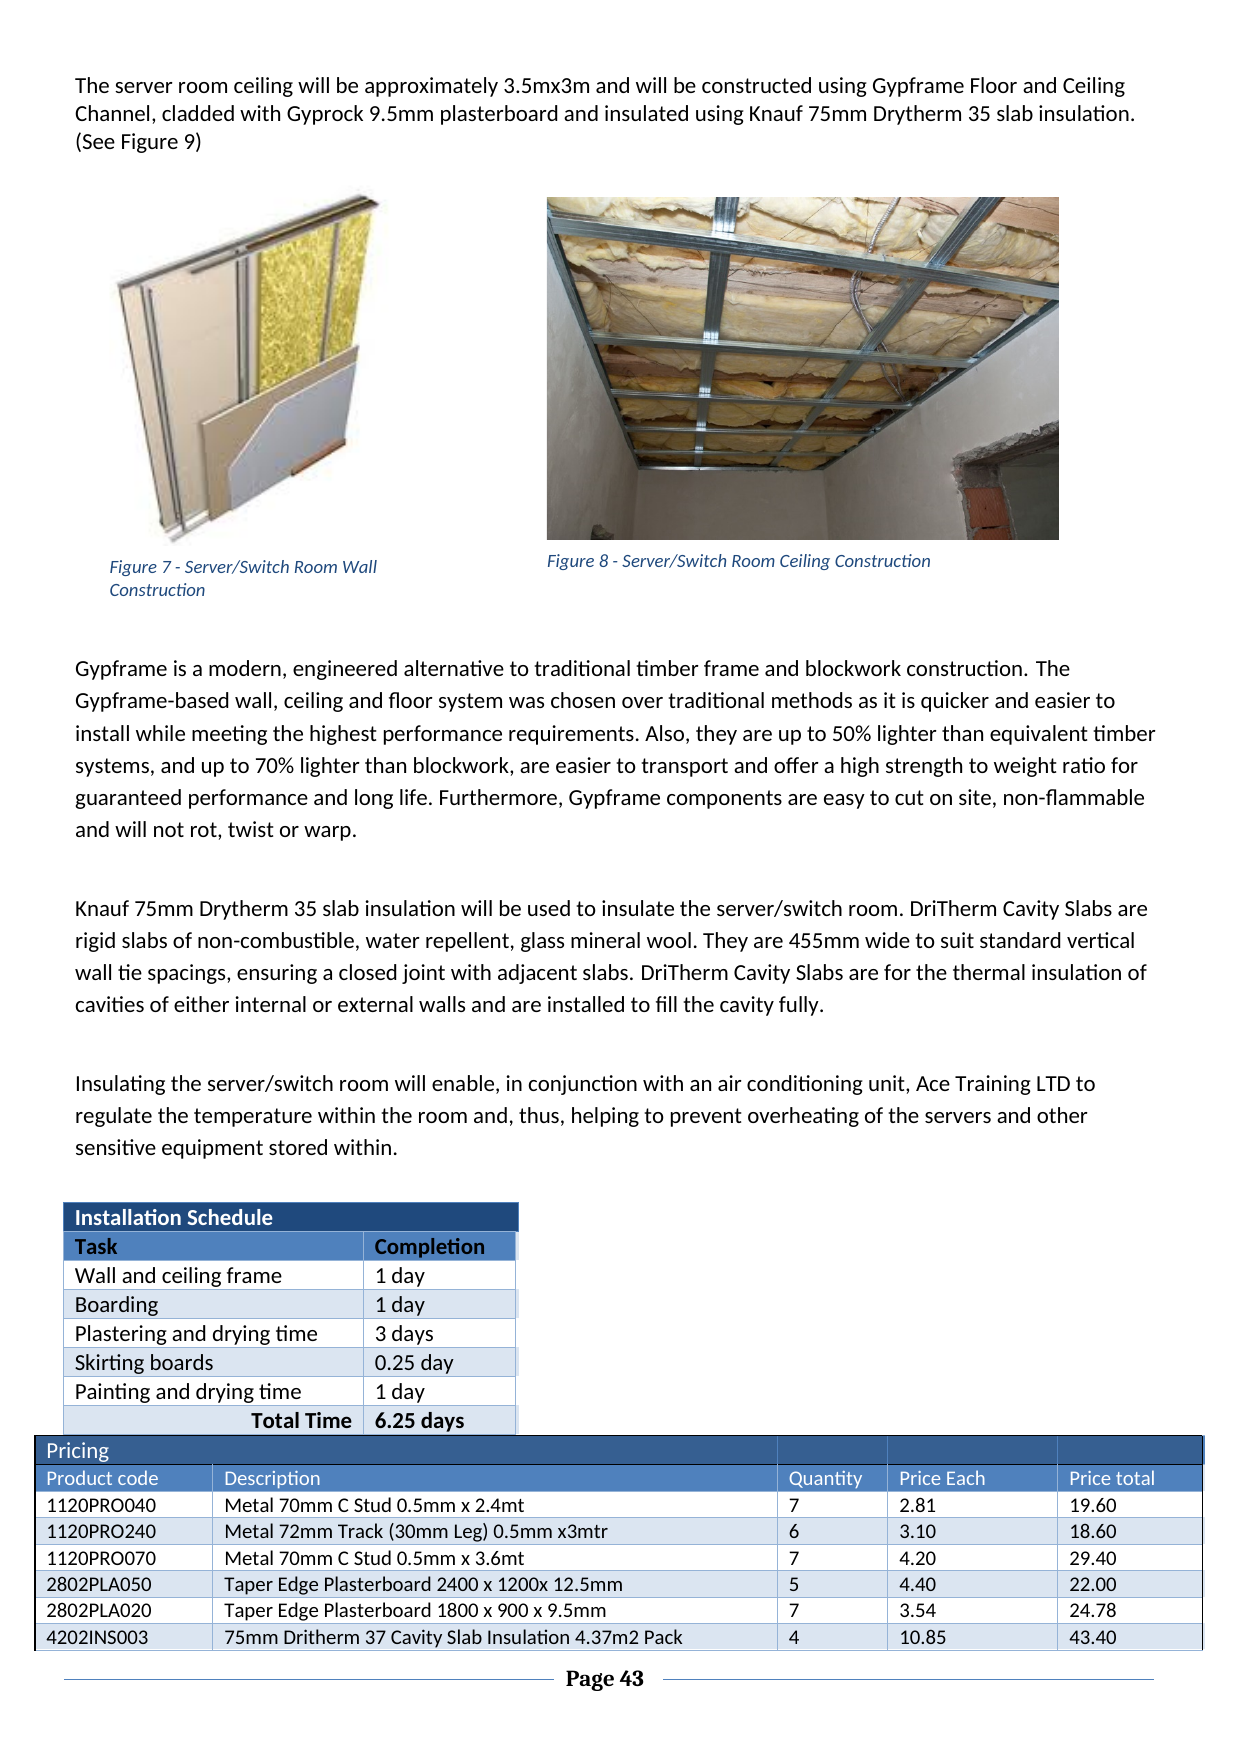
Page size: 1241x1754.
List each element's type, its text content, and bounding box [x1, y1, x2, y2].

table_cell 0.25 day [364, 1348, 515, 1376]
table_cell 1 day [364, 1377, 515, 1405]
table_header [888, 1436, 1057, 1464]
table_cell 1120PRO040 [36, 1492, 212, 1517]
table_cell Completion [364, 1232, 515, 1260]
table_cell 2802PLA020 [36, 1598, 212, 1623]
table_cell 6.25 days [364, 1406, 515, 1434]
table_cell 4.20 [888, 1545, 1057, 1570]
table_cell Task [64, 1232, 363, 1260]
table_cell Price Each [888, 1465, 1057, 1491]
table_cell Metal 70mm C Stud 0.5mm x 3.6mt [213, 1545, 777, 1570]
table_cell Metal 70mm C Stud 0.5mm x 2.4mt [213, 1492, 777, 1517]
table_cell 4 [778, 1624, 887, 1649]
table_cell 24.78 [1058, 1598, 1202, 1623]
table_cell Total Time [64, 1406, 363, 1434]
table_cell Taper Edge Plasterboard 1800 x 900 x 9.5mm [213, 1598, 777, 1623]
table_header [778, 1436, 887, 1464]
table_cell 3 days [364, 1319, 515, 1347]
table_cell 1120PRO070 [36, 1545, 212, 1570]
table_cell Product code [36, 1465, 212, 1491]
table_cell 4202INS003 [36, 1624, 212, 1649]
table_cell 7 [778, 1598, 887, 1623]
table_cell Quantity [778, 1465, 887, 1491]
table_cell Metal 72mm Track (30mm Leg) 0.5mm x3mtr [213, 1518, 777, 1544]
table_cell 2.81 [888, 1492, 1057, 1517]
table_cell 19.60 [1058, 1492, 1202, 1517]
table_cell Boarding [64, 1290, 363, 1318]
table_cell Price total [1058, 1465, 1202, 1491]
text Gypframe is a modern, engineered alternative to traditional timber frame and blockwork construction. The Gypframe-based wall, ceiling and floor system was chosen over traditional methods as it is quicker and easier to install while meeting the highest performance requirements. Also, they are up to 50% lighter than equivalent timber systems, and up to 70% lighter than blockwork, are easier to transport and offer a high strength to weight ratio for guaranteed performance and long life. Furthermore, Gypframe components are easy to cut on site, non-flammable and will not rot, twist or warp. [75, 654, 1165, 843]
table_cell 7 [778, 1492, 887, 1517]
picture [109, 184, 400, 546]
table_cell Wall and ceiling frame [64, 1261, 363, 1289]
table_cell 6 [778, 1518, 887, 1544]
table_cell 3.54 [888, 1598, 1057, 1623]
table_cell 75mm Dritherm 37 Cavity Slab Insulation 4.37m2 Pack [213, 1624, 777, 1649]
table_header Pricing [36, 1436, 777, 1464]
table_cell Plastering and drying time [64, 1319, 363, 1347]
text The server room ceiling will be approximately 3.5mx3m and will be constructed using Gypframe Floor and Ceiling Channel, cladded with Gyprock 9.5mm plasterboard and insulated using Knauf 75mm Drytherm 35 slab insulation. (See Figure 9) [75, 71, 1165, 155]
table_cell Taper Edge Plasterboard 2400 x 1200x 12.5mm [213, 1571, 777, 1597]
table_cell Painting and drying time [64, 1377, 363, 1405]
table_cell 7 [778, 1545, 887, 1570]
table_header [1058, 1436, 1202, 1464]
table_cell 1 day [364, 1261, 515, 1289]
table_header Installation Schedule [64, 1203, 518, 1231]
table_cell 5 [778, 1571, 887, 1597]
table_cell Skirting boards [64, 1348, 363, 1376]
table_cell 29.40 [1058, 1545, 1202, 1570]
table_cell 4.40 [888, 1571, 1057, 1597]
table_cell Description [213, 1465, 777, 1491]
text Insulating the server/switch room will enable, in conjunction with an air conditioning unit, Ace Training LTD to regulate the temperature within the room and, thus, helping to prevent overheating of the servers and other sensitive equipment stored within. [75, 1069, 1165, 1161]
table_cell 18.60 [1058, 1518, 1202, 1544]
text Knauf 75mm Drytherm 35 slab insulation will be used to insulate the server/switch room. DriTherm Cavity Slabs are rigid slabs of non-combustible, water repellent, glass mineral wool. They are 455mm wide to suit standard vertical wall tie spacings, ensuring a closed joint with adjacent slabs. DriTherm Cavity Slabs are for the thermal insulation of cavities of either internal or external walls and are installed to fill the cavity fully. [75, 894, 1165, 1018]
table_cell 43.40 [1058, 1624, 1202, 1649]
table_cell 1120PRO240 [36, 1518, 212, 1544]
table_cell 3.10 [888, 1518, 1057, 1544]
table_cell 22.00 [1058, 1571, 1202, 1597]
table_cell 10.85 [888, 1624, 1057, 1649]
table_cell 2802PLA050 [36, 1571, 212, 1597]
table_cell 1 day [364, 1290, 515, 1318]
picture [546, 197, 1059, 540]
